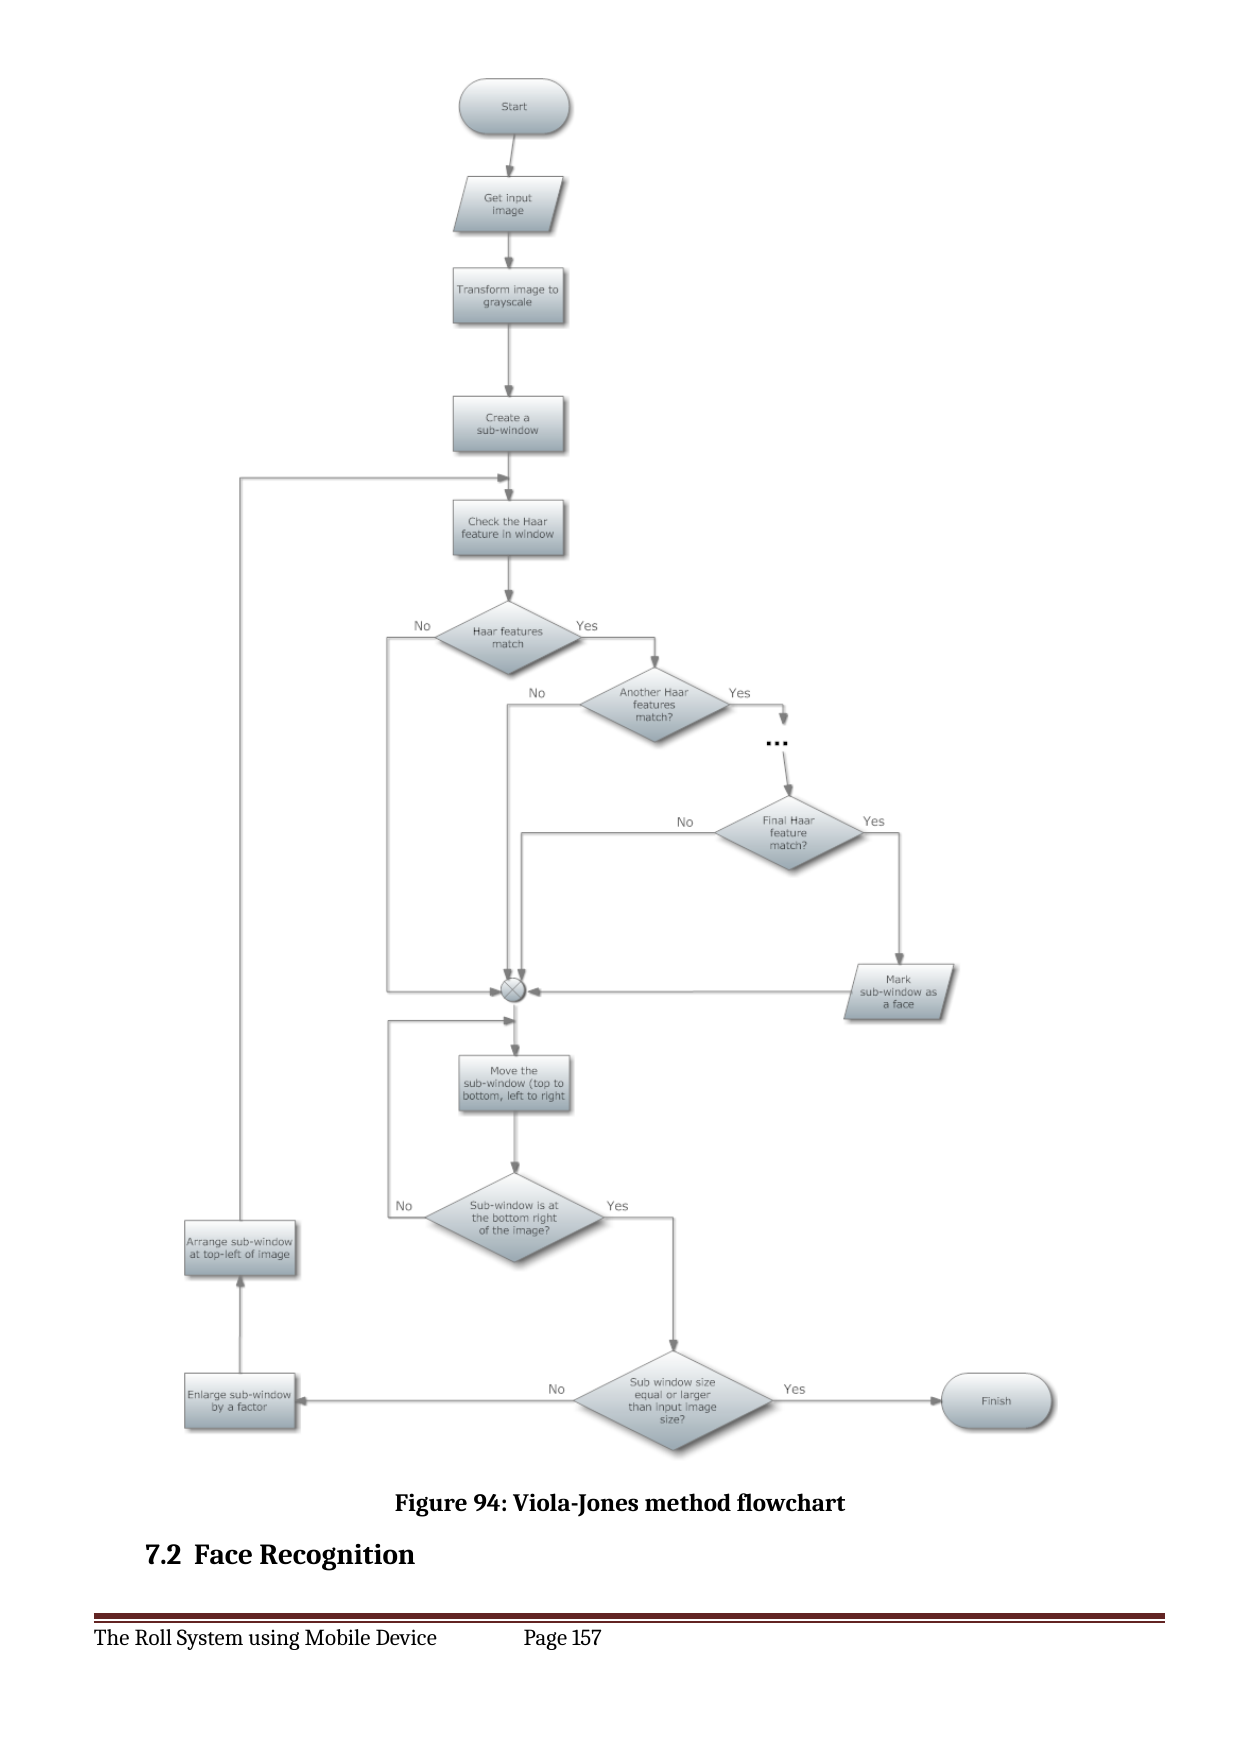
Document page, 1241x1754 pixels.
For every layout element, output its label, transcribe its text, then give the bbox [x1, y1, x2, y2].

text Figure 94: Viola-Jones method flowchart [75, 1488, 1165, 1517]
subtitle Face Recognition [145, 1538, 1165, 1572]
picture [180, 75, 1060, 1464]
